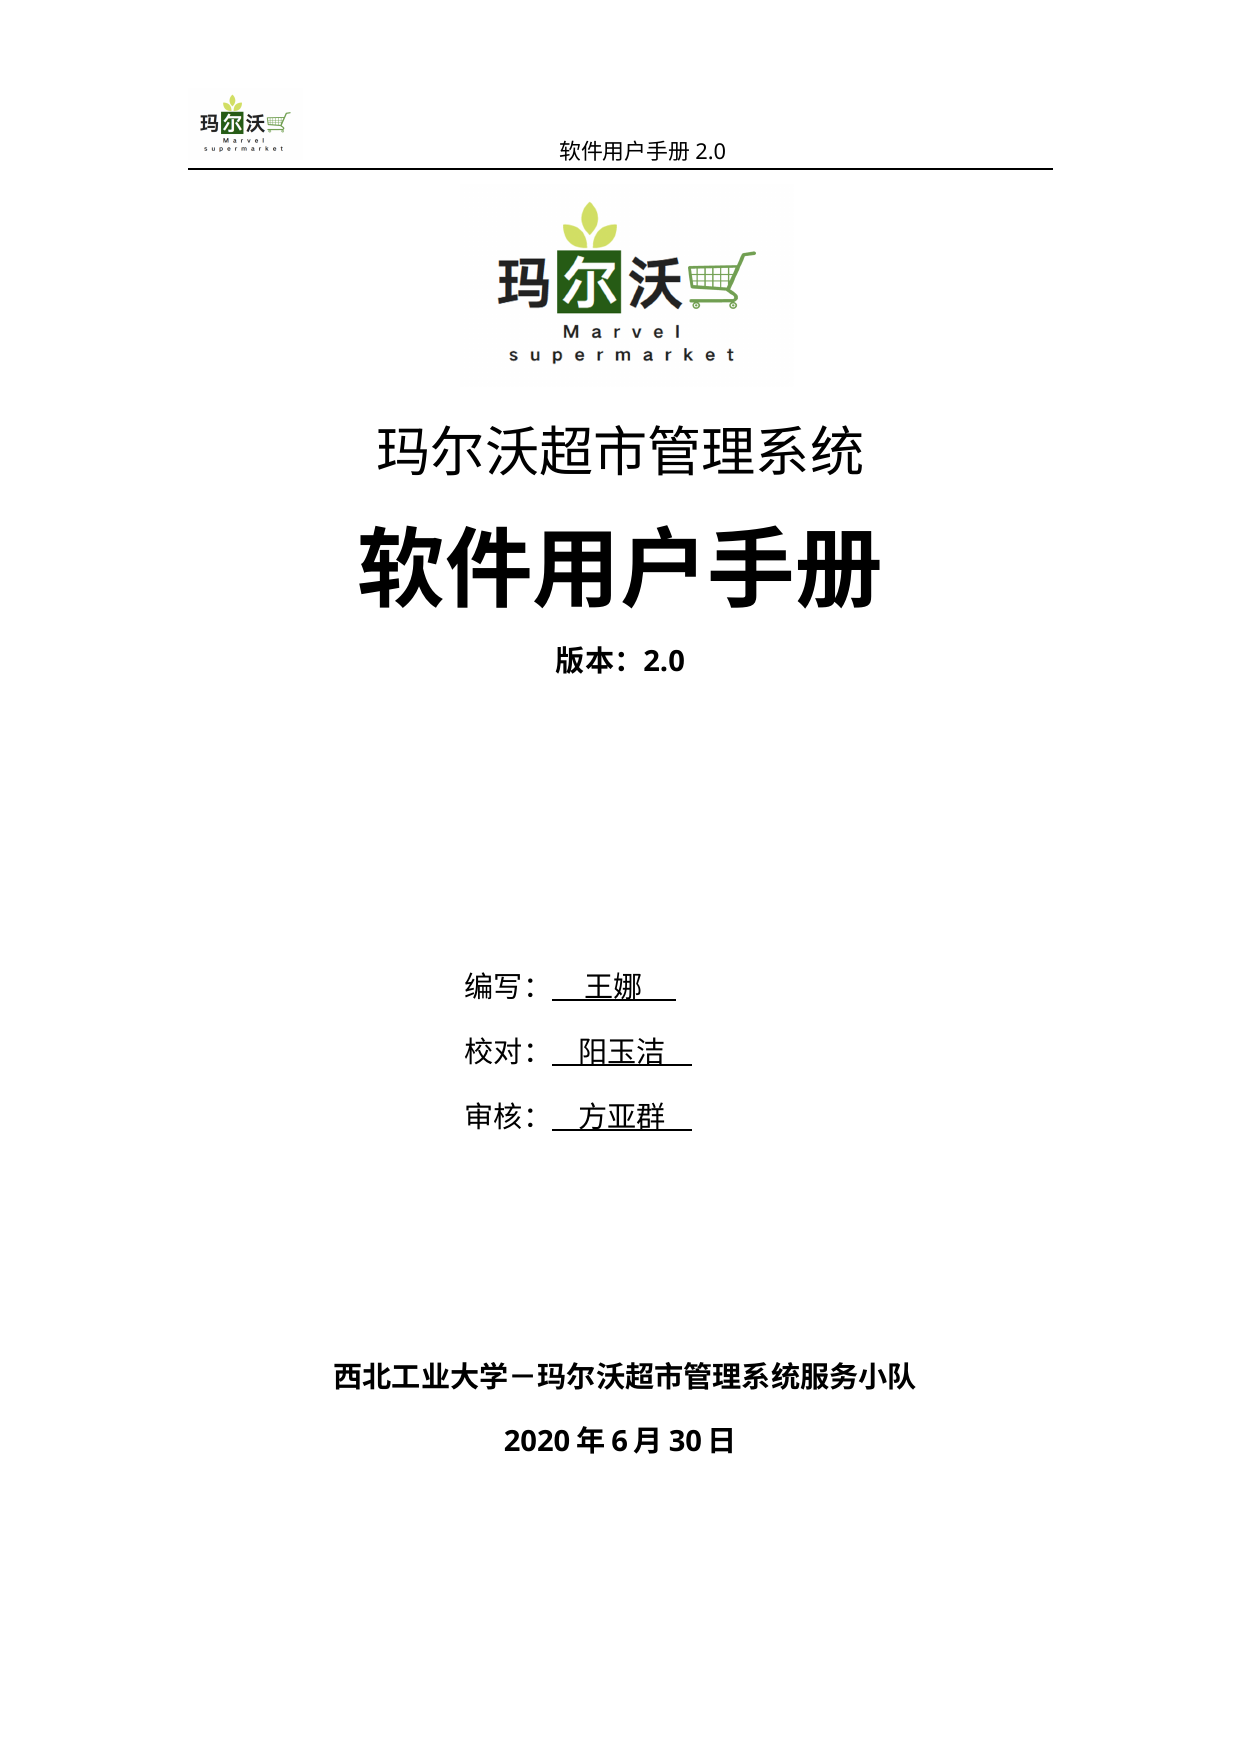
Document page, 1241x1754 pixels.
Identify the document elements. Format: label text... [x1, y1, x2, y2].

text 审核： 方亚群 [187, 1082, 1053, 1147]
text 2020年6月30日 [187, 1407, 1053, 1472]
text 软件用户手册 [187, 497, 1053, 627]
text 西北工业大学－玛尔沃超市管理系统服务小队 [187, 1342, 1053, 1407]
text 编写： 王娜 [187, 952, 1053, 1017]
picture [460, 184, 794, 387]
text 玛尔沃超市管理系统 [187, 399, 1053, 497]
text 校对： 阳玉洁 [187, 1017, 1053, 1082]
text 版本： [187, 627, 1053, 692]
picture [187, 88, 304, 160]
